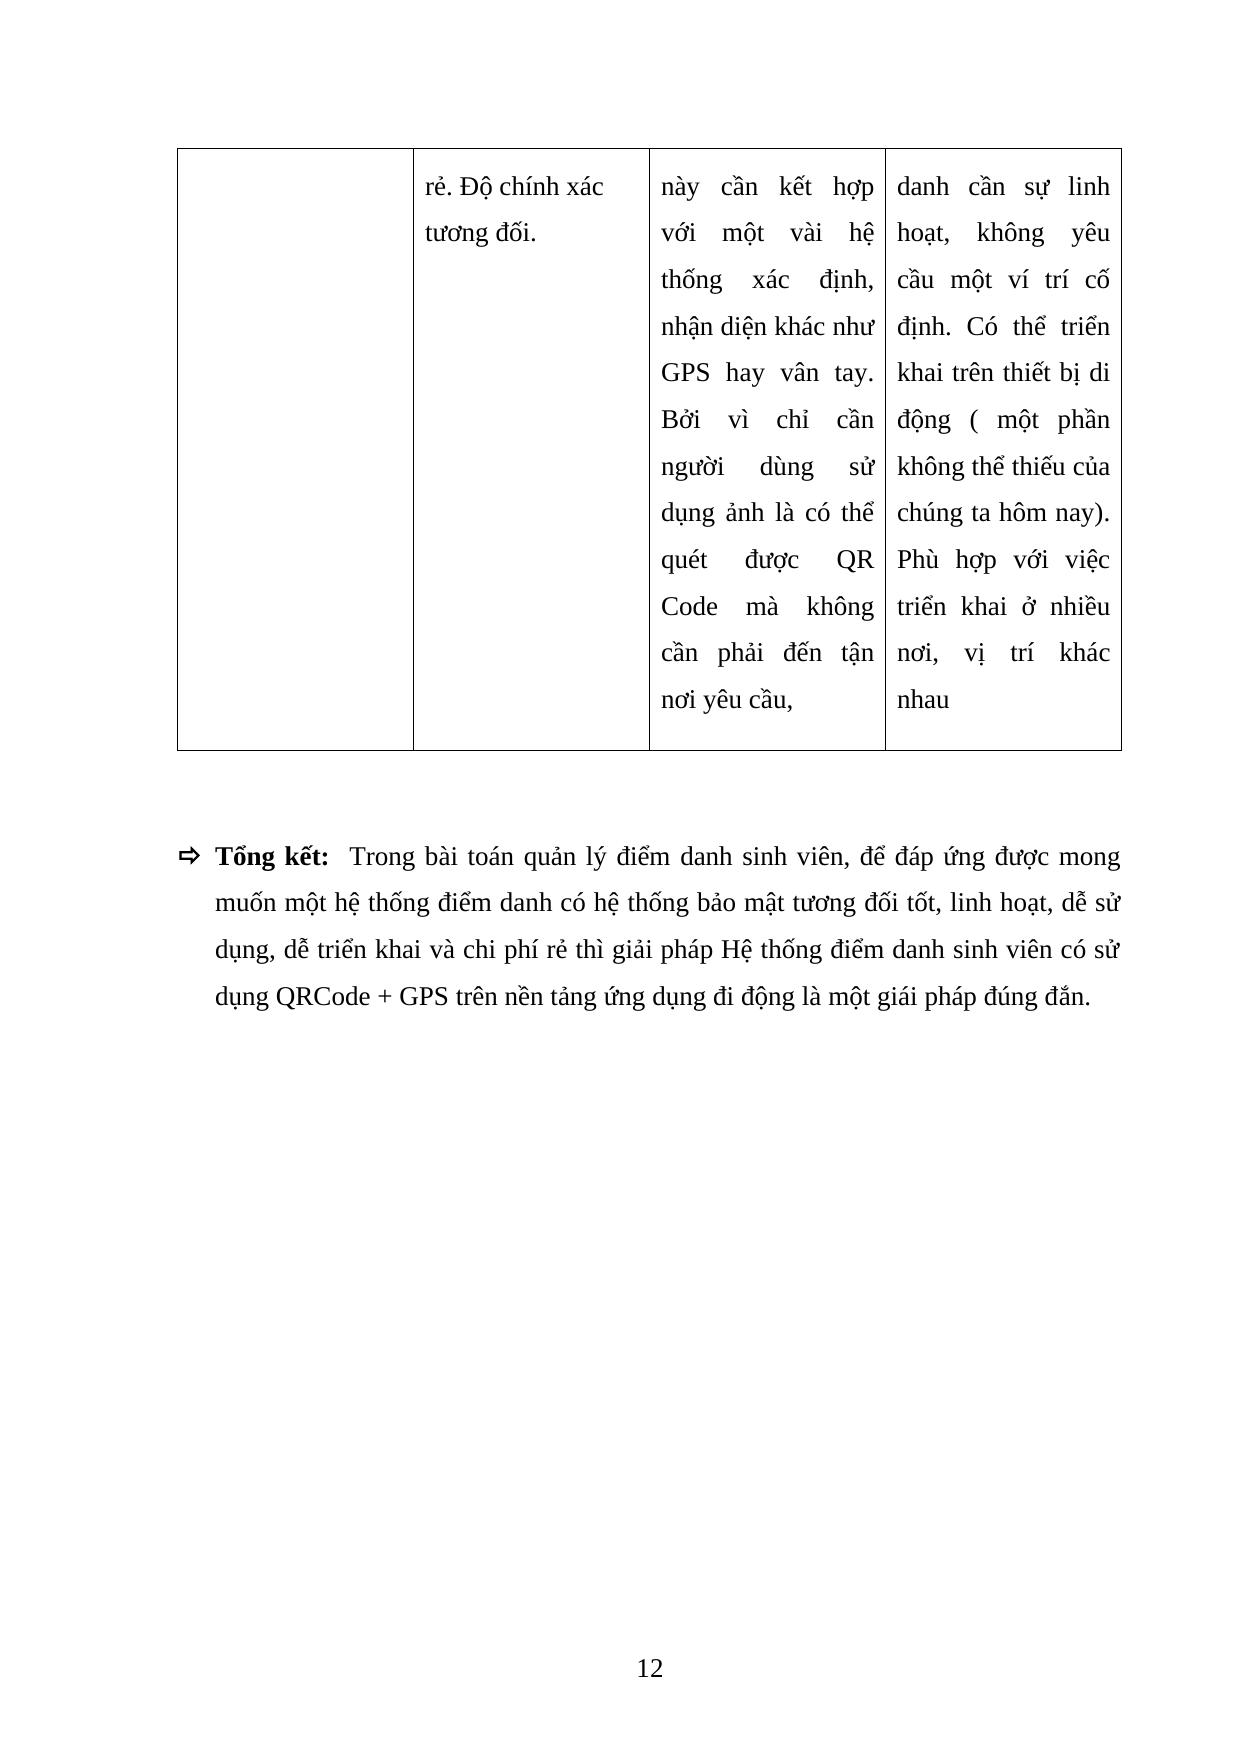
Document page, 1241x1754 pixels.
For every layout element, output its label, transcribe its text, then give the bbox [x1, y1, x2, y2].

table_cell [414, 149, 649, 750]
list Tổng kết: Trong bài toán quản lý điểm danh sinh viên, để đáp ứng được mong muốn một hệ thống điểm danh có hệ thống bảo mật tương đối tốt, linh hoạt, dễ sử dụng, dễ triển khai và chi phí rẻ thì giải pháp Hệ thống điểm danh sinh viên có sử dụng QRCode + GPS trên nền tảng ứng dụng đi động là một giái pháp đúng đắn. [177, 840, 1122, 1011]
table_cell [886, 149, 1121, 750]
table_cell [650, 149, 885, 750]
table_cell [178, 149, 413, 750]
